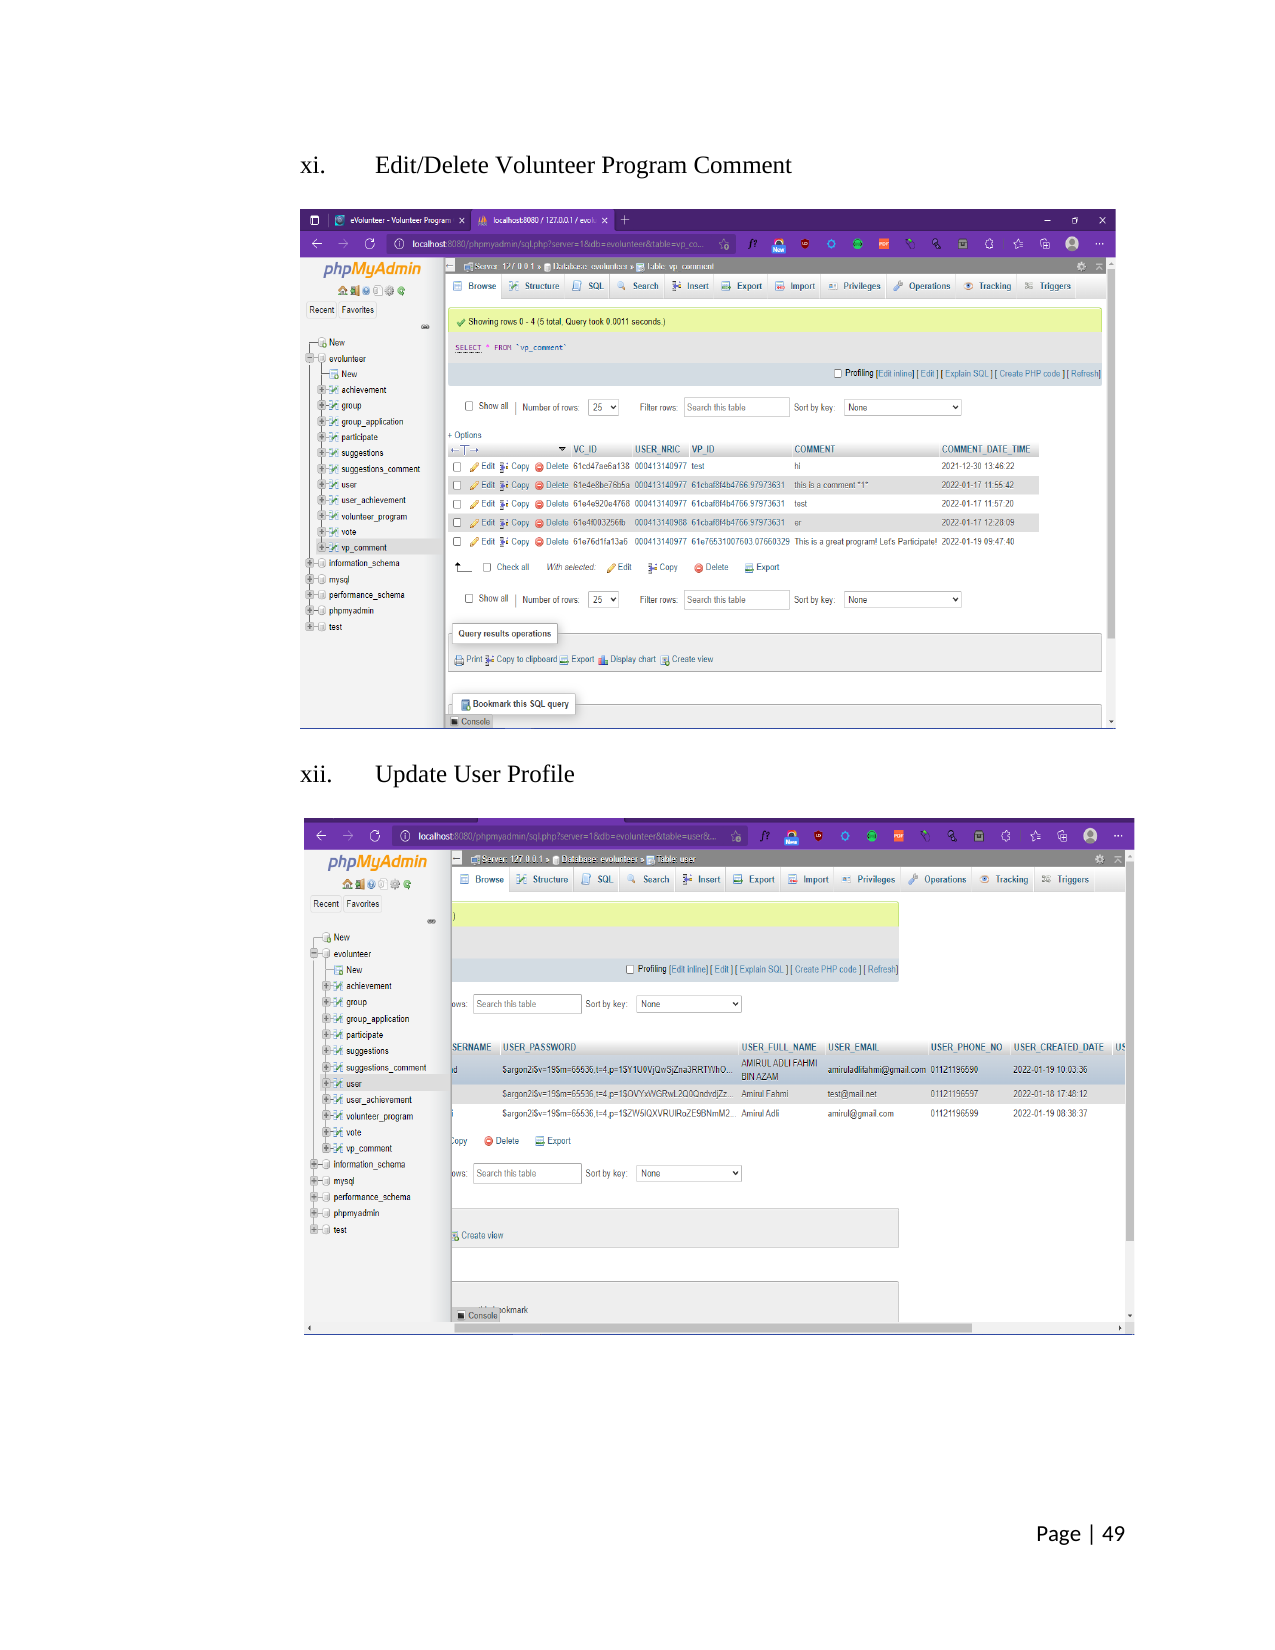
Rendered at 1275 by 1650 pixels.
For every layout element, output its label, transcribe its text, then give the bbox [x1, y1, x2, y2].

picture [305, 818, 1135, 1335]
picture [300, 209, 1116, 729]
list Update User Profile [300, 759, 1125, 788]
list Edit/Delete Volunteer Program Comment [300, 150, 1125, 179]
